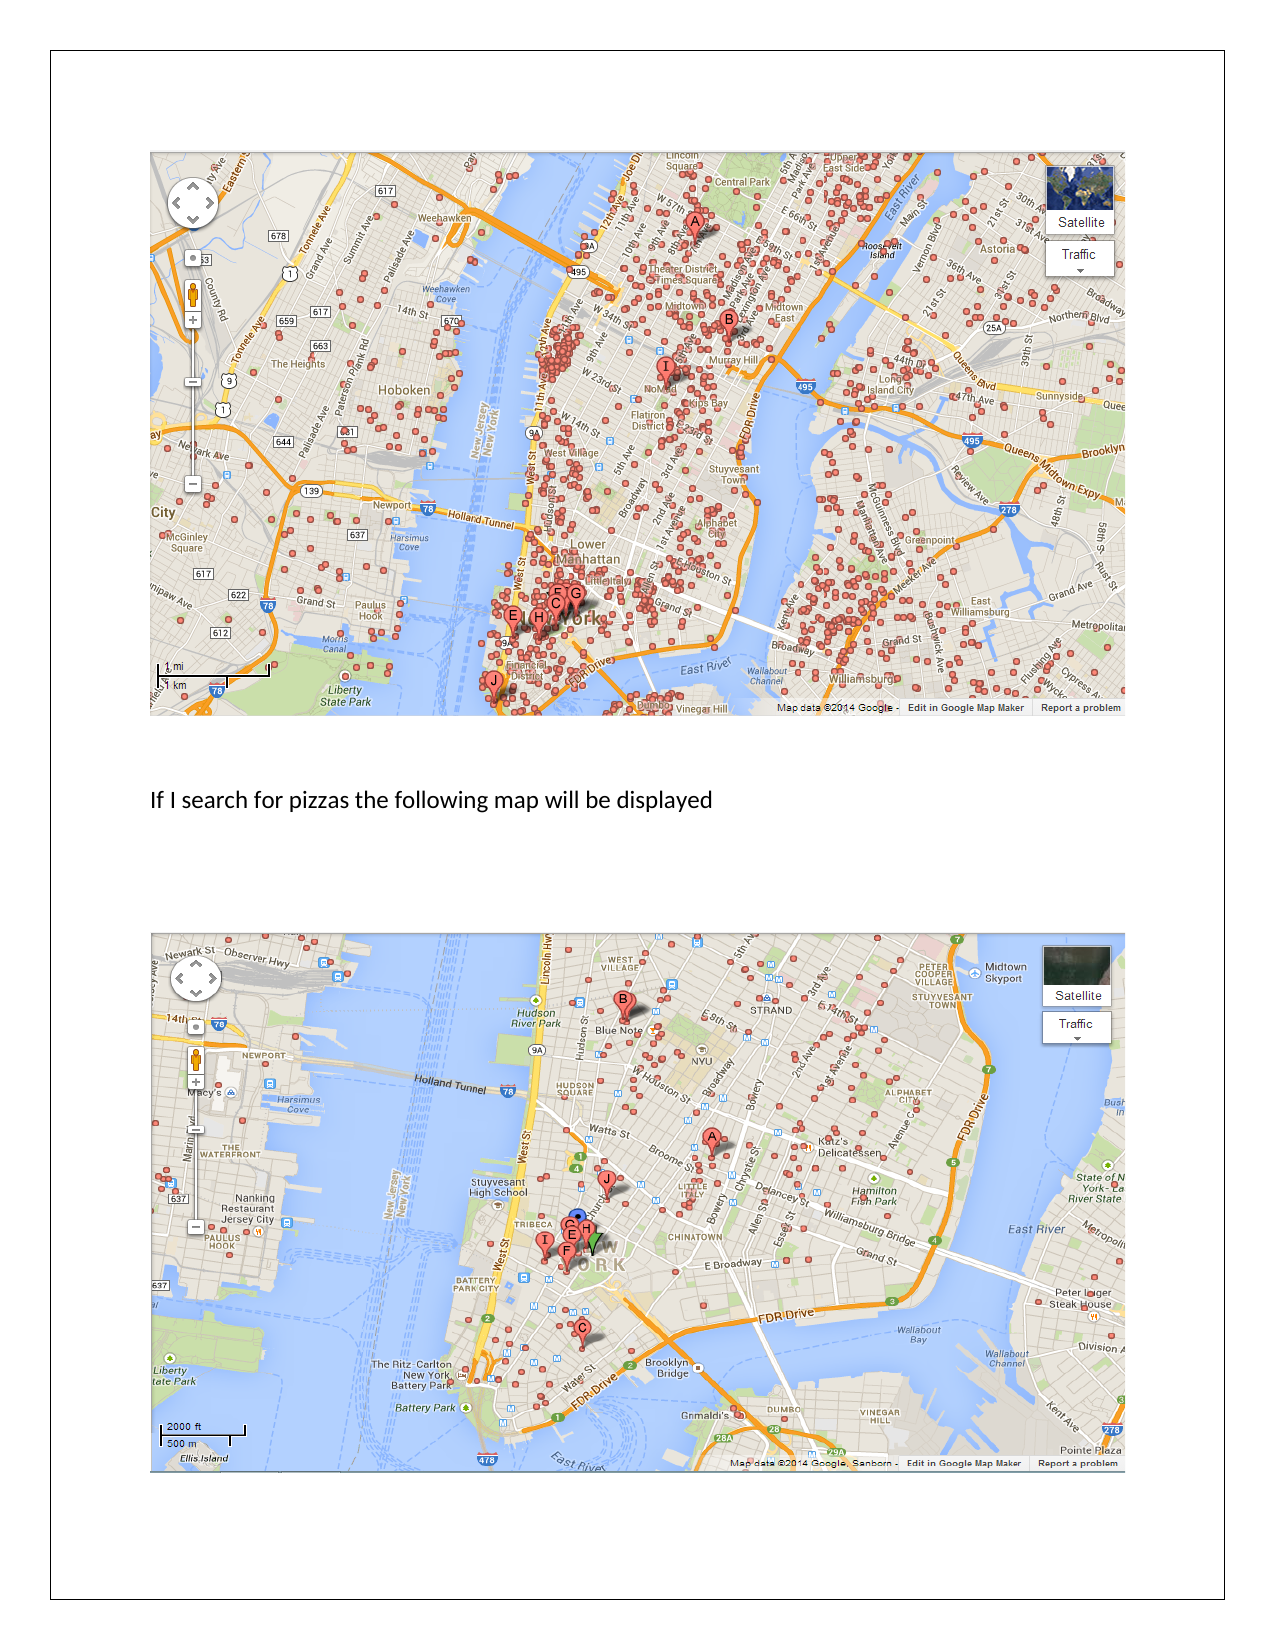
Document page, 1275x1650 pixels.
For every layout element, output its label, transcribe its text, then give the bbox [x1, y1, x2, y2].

text If I search for pizzas the following map will be displayed [150, 784, 1125, 814]
picture [150, 932, 1125, 1473]
picture [150, 150, 1125, 716]
